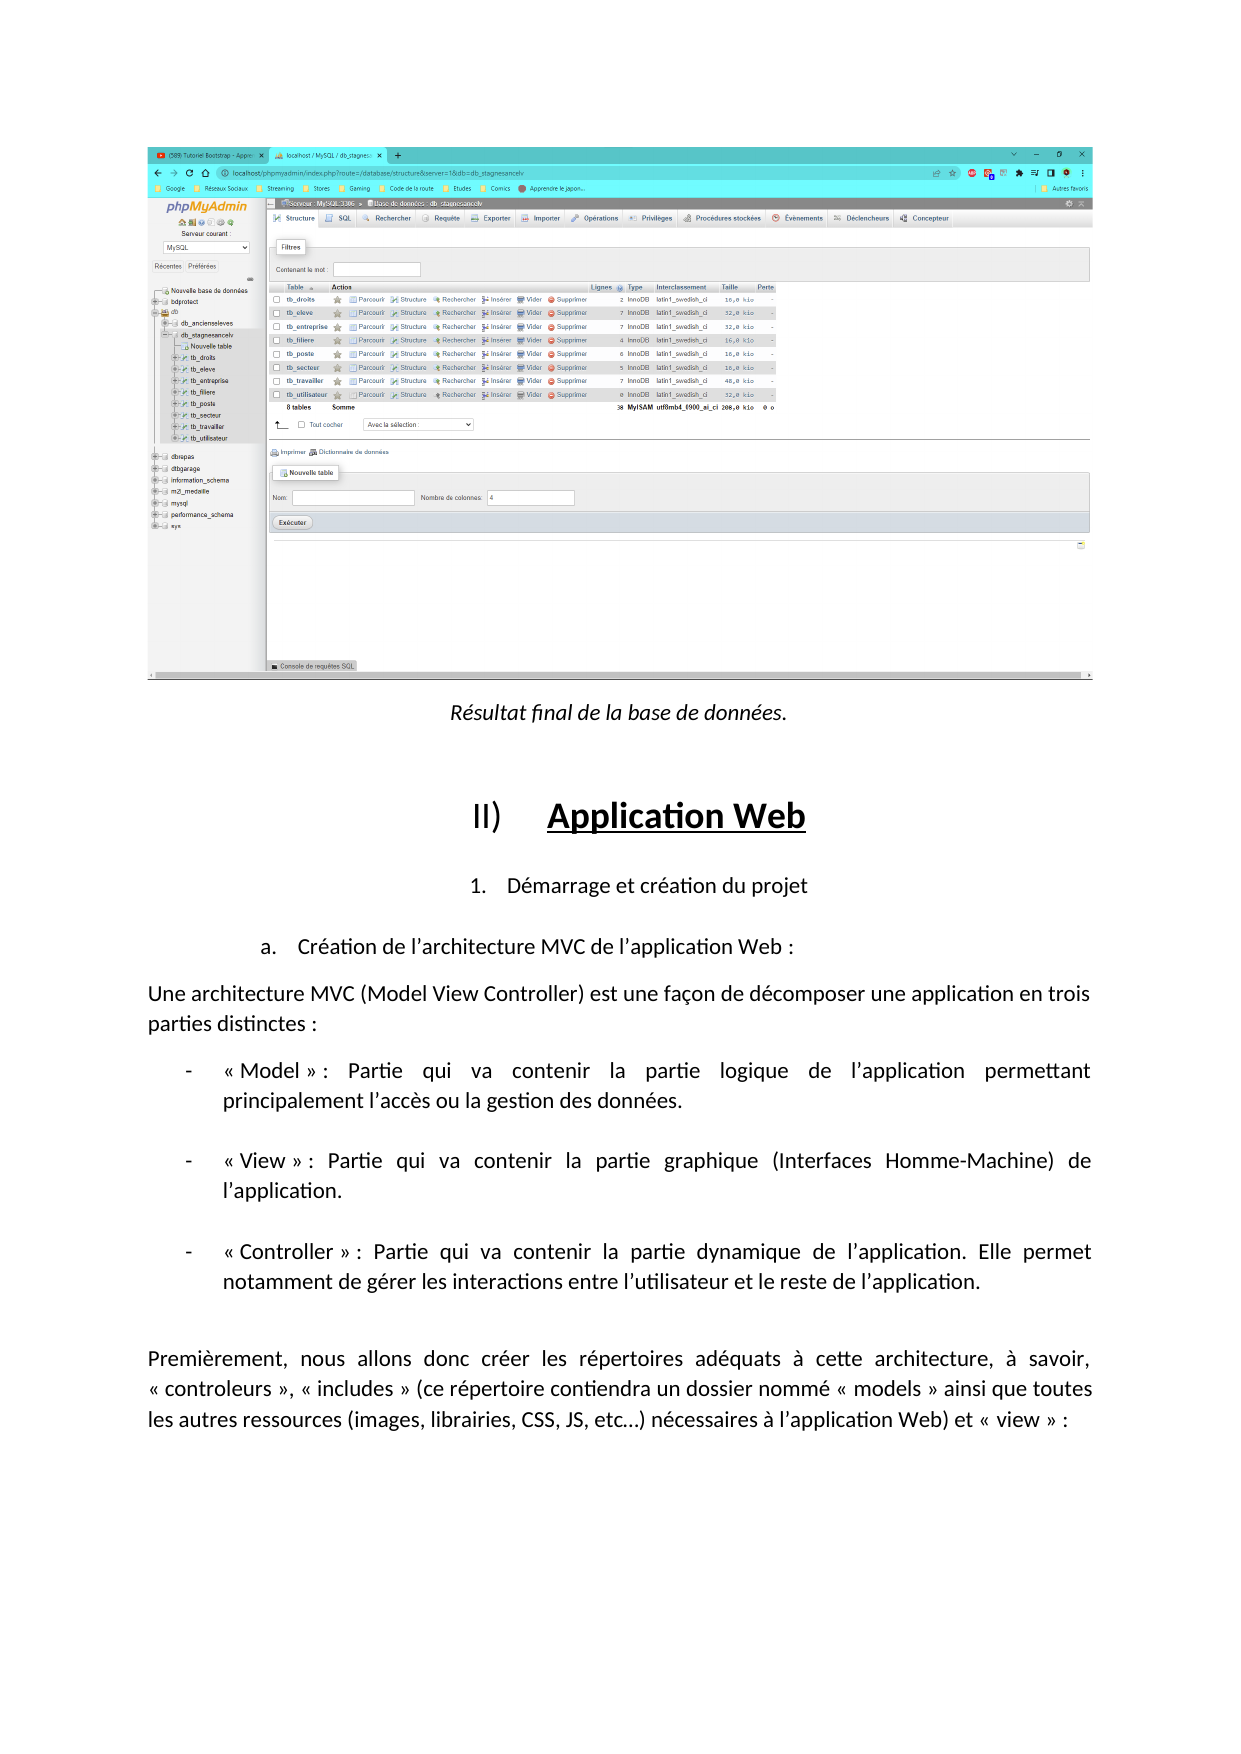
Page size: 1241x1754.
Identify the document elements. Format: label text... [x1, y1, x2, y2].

text Résultat final de la base de données. [148, 698, 1093, 726]
list « Controller » : Partie qui va contenir la partie dynamique de l’application. Elle permet notamment de gérer les interactions entre l’utilisateur et le reste de l’application. [185, 1237, 1093, 1295]
list « View » : Partie qui va contenir la partie graphique (Interfaces Homme-Machine) de l’application. [185, 1146, 1093, 1205]
list Application Web [185, 792, 1093, 838]
list Création de l’architecture MVC de l’application Web : [260, 932, 1093, 960]
text Premièrement, nous allons donc créer les répertoires adéquats à cette architecture, à savoir, « controleurs », « includes » (ce répertoire contiendra un dossier nommé « models » ainsi que toutes les autres ressources (images, librairies, CSS, JS, etc…) nécessaires à l’application Web) et « view » : [148, 1344, 1093, 1433]
list « Model » : Partie qui va contenir la partie logique de l’application permettant principalement l’accès ou la gestion des données. [185, 1056, 1093, 1114]
list Démarrage et création du projet [185, 871, 1093, 899]
text Une architecture MVC (Model View Controller) est une façon de décomposer une application en trois parties distinctes : [148, 979, 1093, 1037]
picture [147, 147, 1093, 680]
